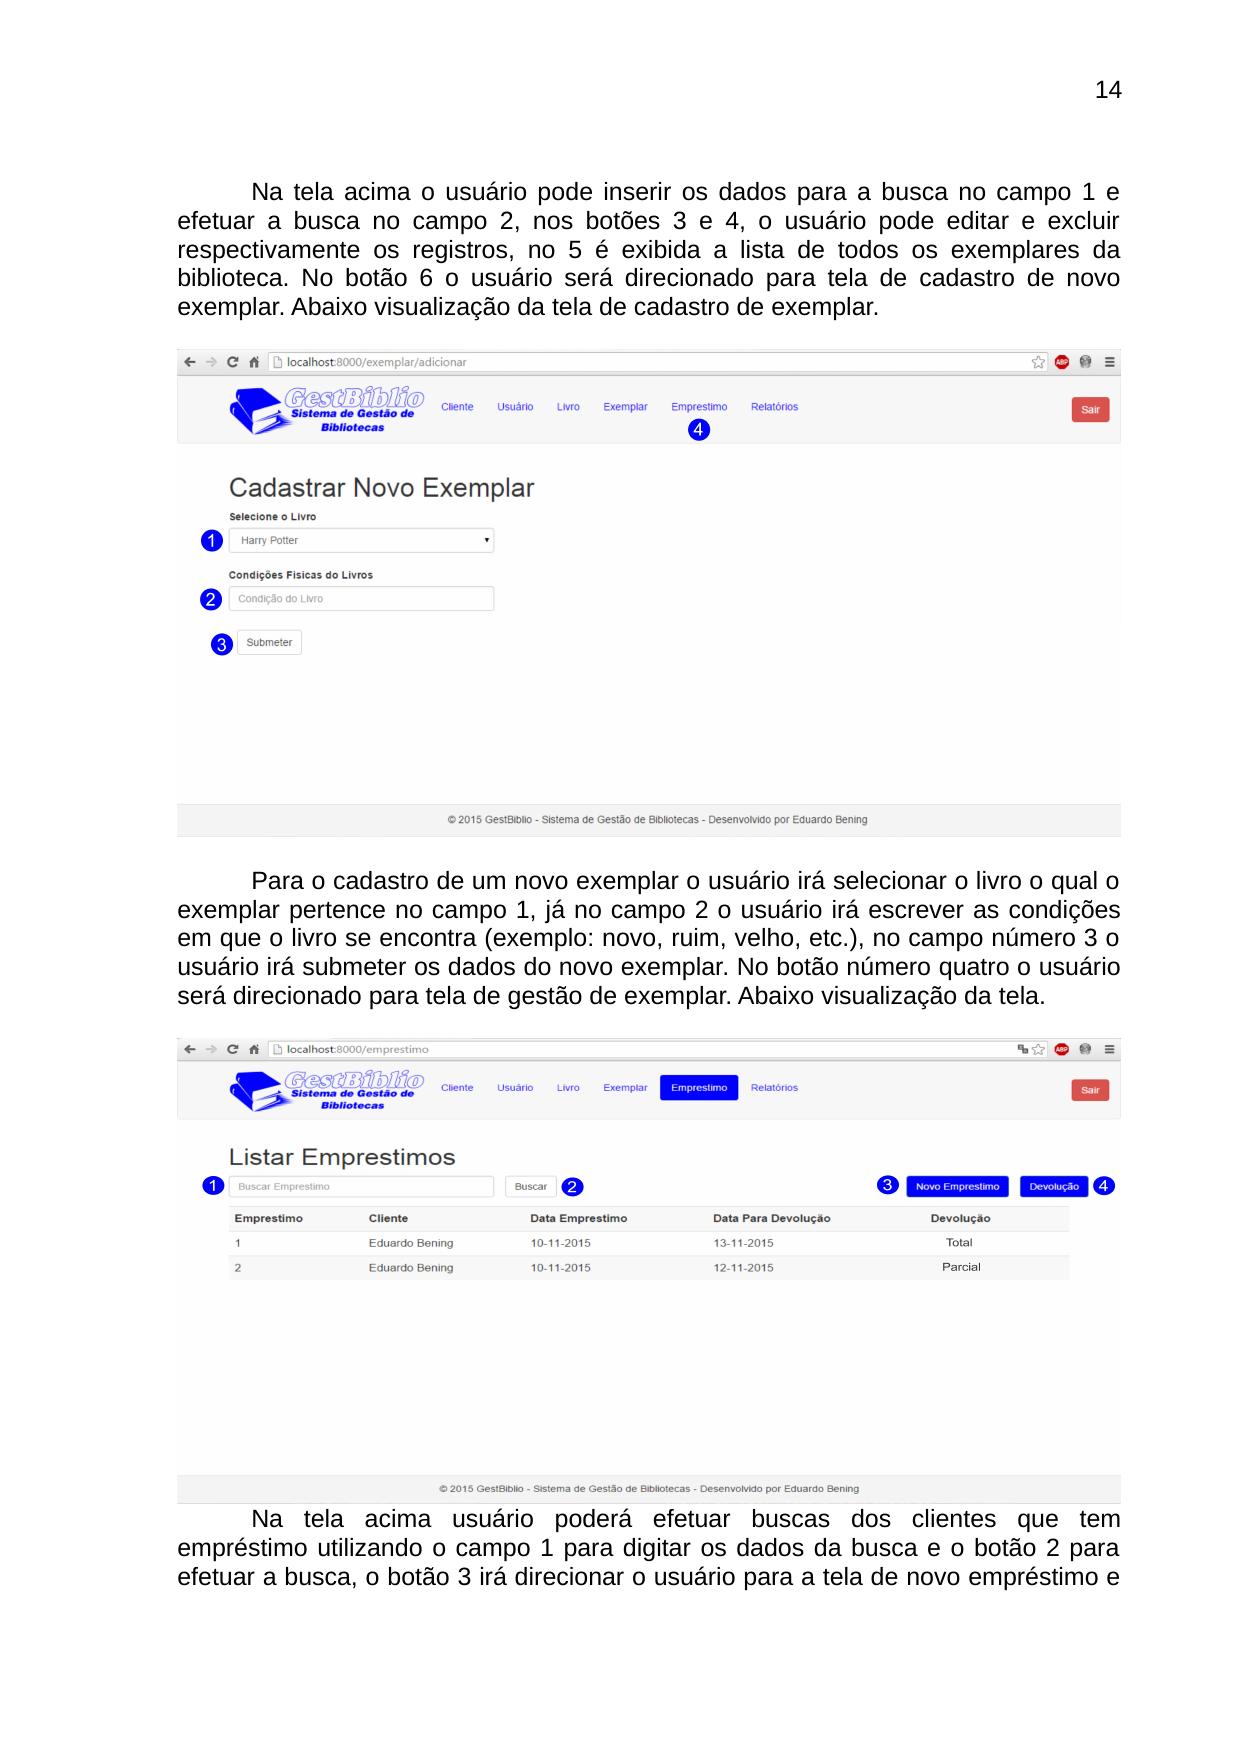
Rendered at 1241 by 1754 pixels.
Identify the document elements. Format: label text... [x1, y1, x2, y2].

text Na tela acima o usuário pode inserir os dados para a busca no campo 1 e efetuar a busca no campo 2, nos botões 3 e 4, o usuário pode editar e excluir respectivamente os registros, no 5 é exibida a lista de todos os exemplares da biblioteca. No botão 6 o usuário será direcionado para tela de cadastro de novo exemplar. Abaixo visualização da tela de cadastro de exemplar. [177, 177, 1122, 321]
picture [177, 349, 1121, 837]
text Para o cadastro de um novo exemplar o usuário irá selecionar o livro o qual o exemplar pertence no campo 1, já no campo 2 o usuário irá escrever as condições em que o livro se encontra (exemplo: novo, ruim, velho, etc.), no campo número 3 o usuário irá submeter os dados do novo exemplar. No botão número quatro o usuário será direcionado para tela de gestão de exemplar. Abaixo visualização da tela. [177, 866, 1122, 1010]
picture [177, 1038, 1121, 1504]
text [177, 1504, 1122, 1590]
